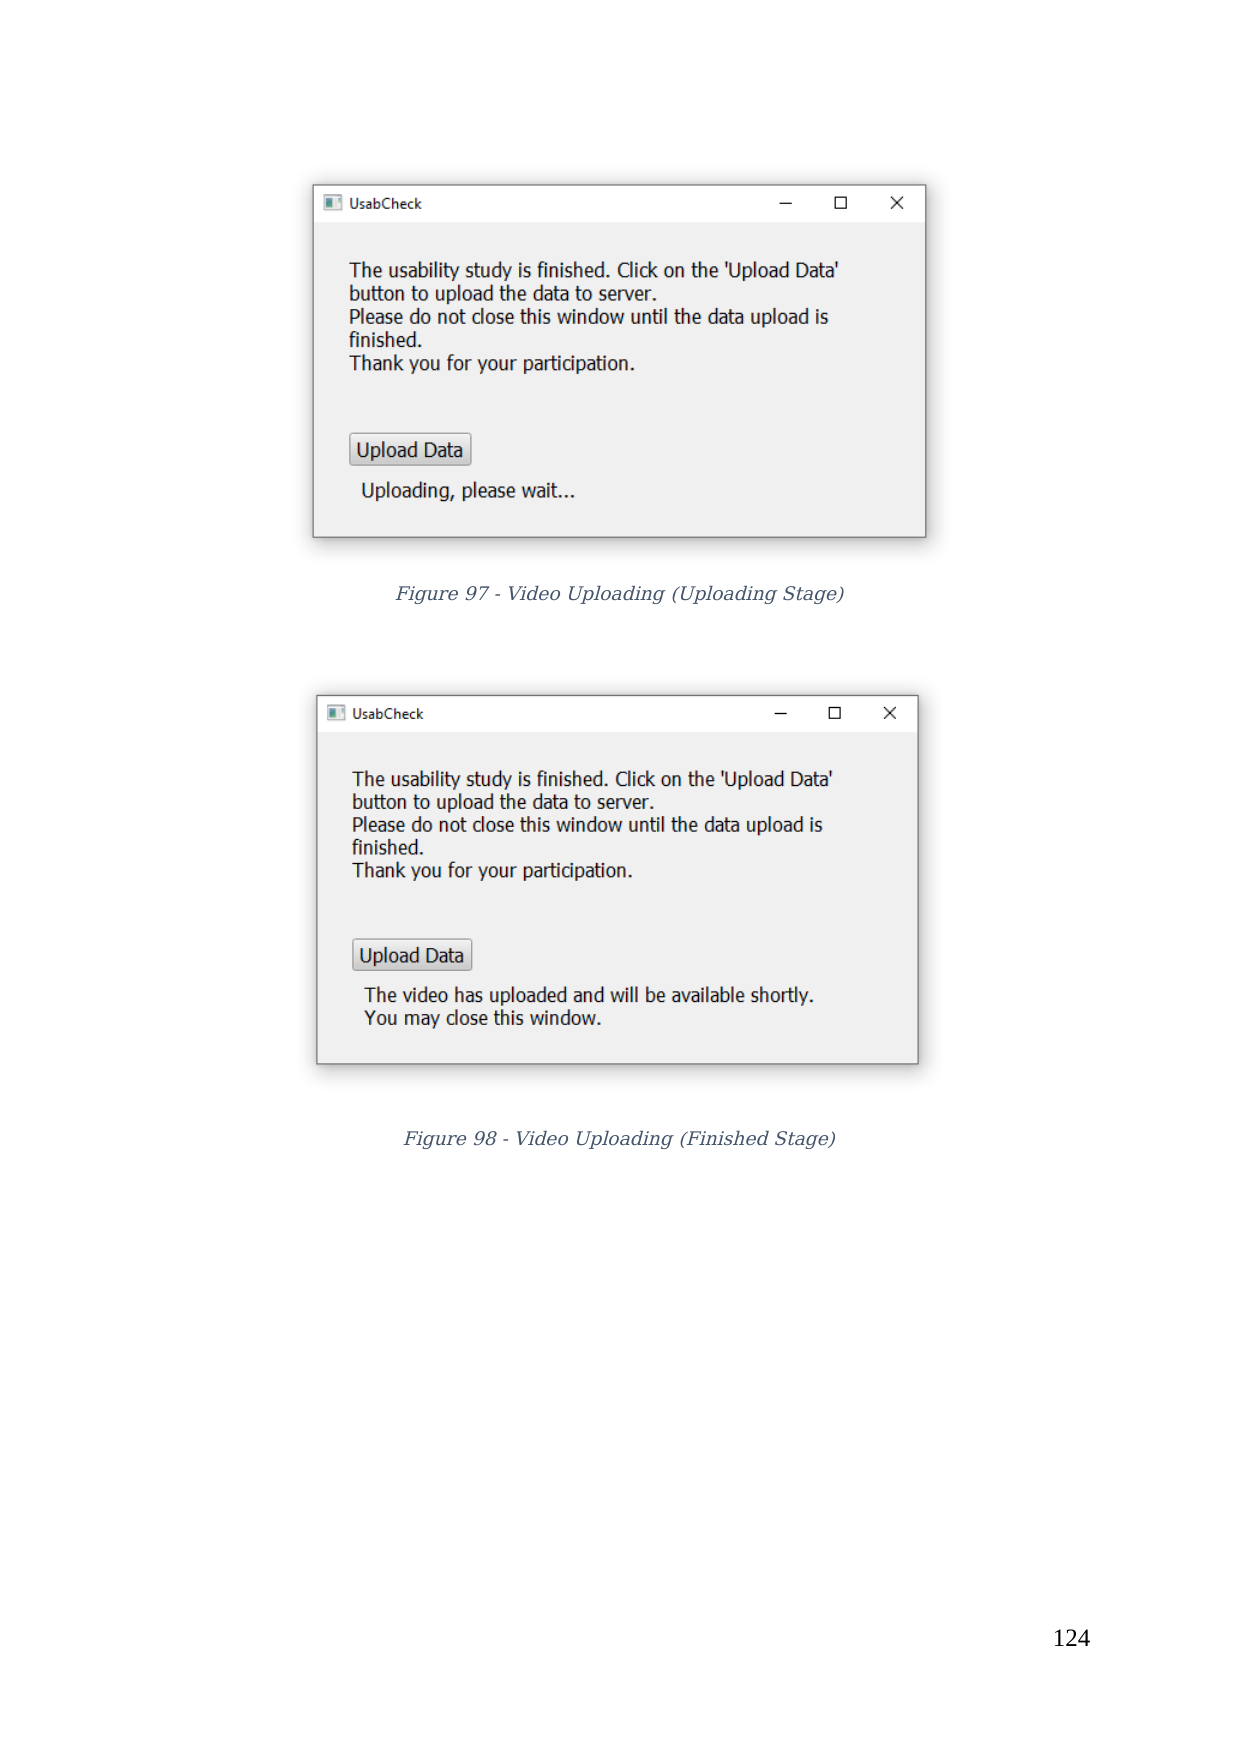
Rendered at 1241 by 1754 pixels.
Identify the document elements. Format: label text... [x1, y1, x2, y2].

picture [272, 653, 968, 1109]
text Figure 97 - Video Uploading (Uploading Stage) [150, 582, 1090, 604]
text Figure 98 - Video Uploading (Finished Stage) [150, 1127, 1090, 1150]
picture [277, 150, 968, 582]
